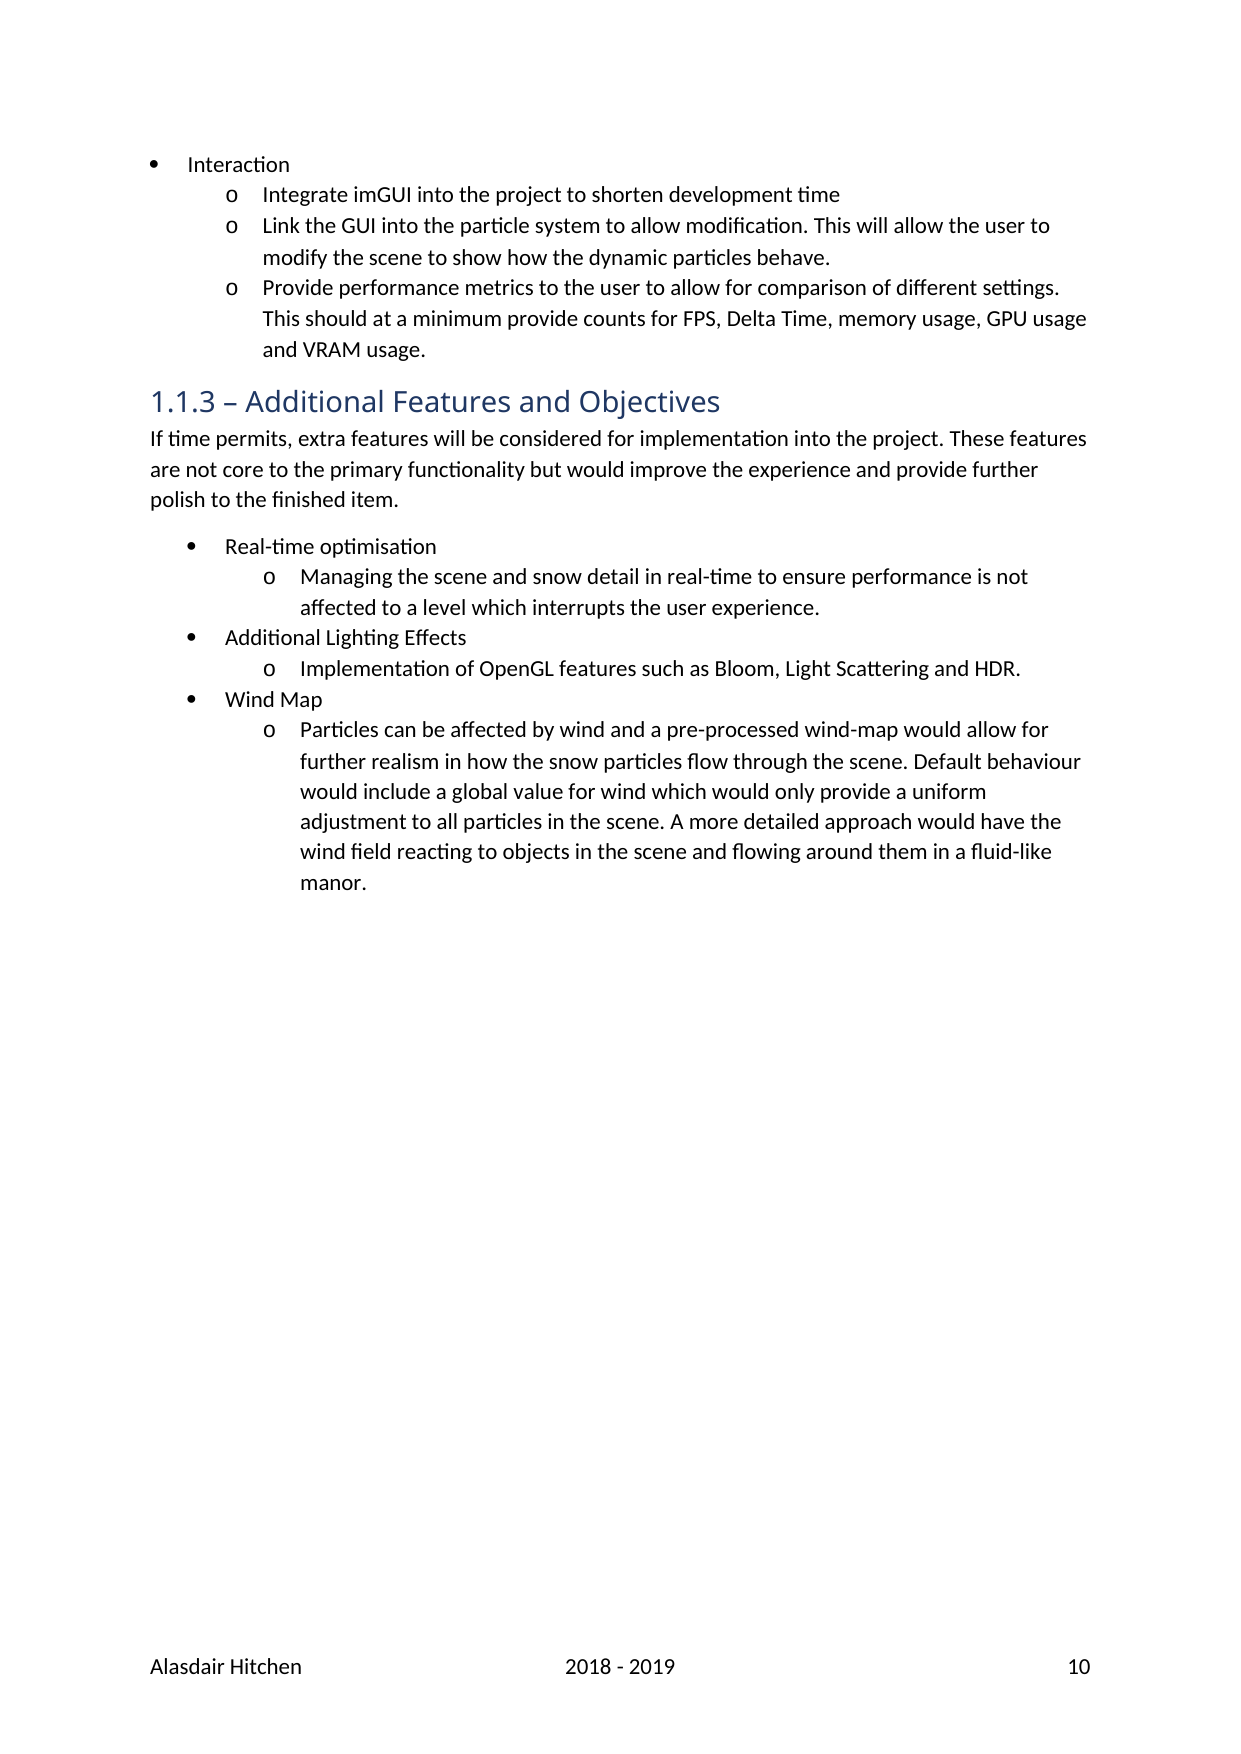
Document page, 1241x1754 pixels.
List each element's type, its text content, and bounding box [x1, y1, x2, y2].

list Integrate imGUI into the project to shorten development time [225, 180, 1090, 209]
text If time permits, extra features will be considered for implementation into the project. These features are not core to the primary functionality but would improve the experience and provide further polish to the finished item. [150, 424, 1090, 513]
list Provide performance metrics to the user to allow for comparison of different settings. This should at a minimum provide counts for FPS, Delta Time, memory usage, GPU usage and VRAM usage. [225, 273, 1090, 363]
subtitle 1.1.3 – Additional Features and Objectives [150, 382, 1090, 421]
list Wind Map [187, 685, 1090, 713]
list Real-time optimisation [187, 532, 1090, 560]
list Link the GUI into the particle system to allow modification. This will allow the user to modify the scene to show how the dynamic particles behave. [225, 212, 1090, 271]
list Additional Lighting Effects [187, 623, 1090, 652]
list Particles can be affected by wind and a pre-processed wind-map would allow for further realism in how the snow particles flow through the scene. Default behaviour would include a global value for wind which would only provide a uniform adjustment to all particles in the scene. A more detailed approach would have the wind field reacting to objects in the scene and flowing around them in a fluid-like manor. [262, 715, 1090, 896]
list Implementation of OpenGL features such as Bloom, Light Scattering and HDR. [262, 654, 1090, 683]
list Interaction [150, 150, 1090, 178]
list Managing the scene and snow detail in real-time to ensure performance is not affected to a level which interrupts the user experience. [262, 562, 1090, 621]
